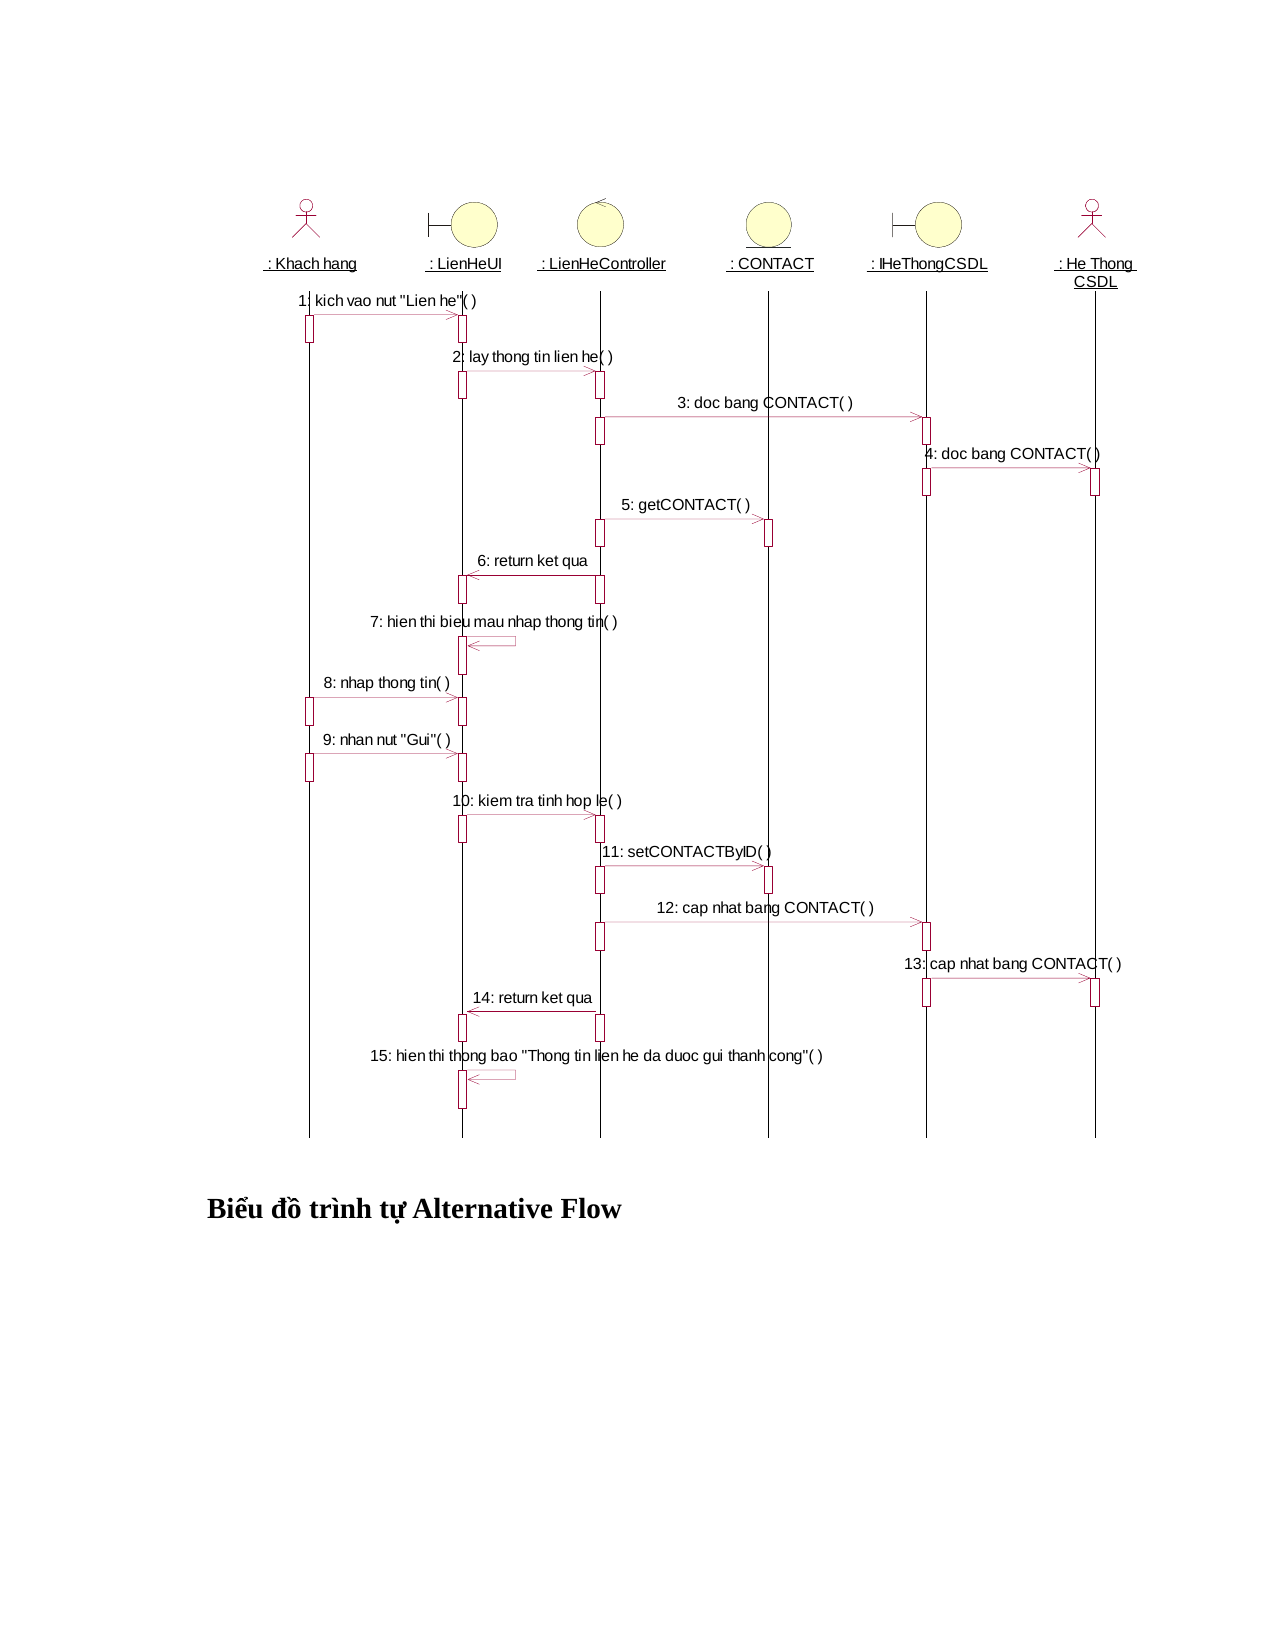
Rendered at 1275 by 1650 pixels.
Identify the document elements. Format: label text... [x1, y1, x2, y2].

text Biểu đồ trình tự Alternative Flow [207, 1191, 1157, 1224]
